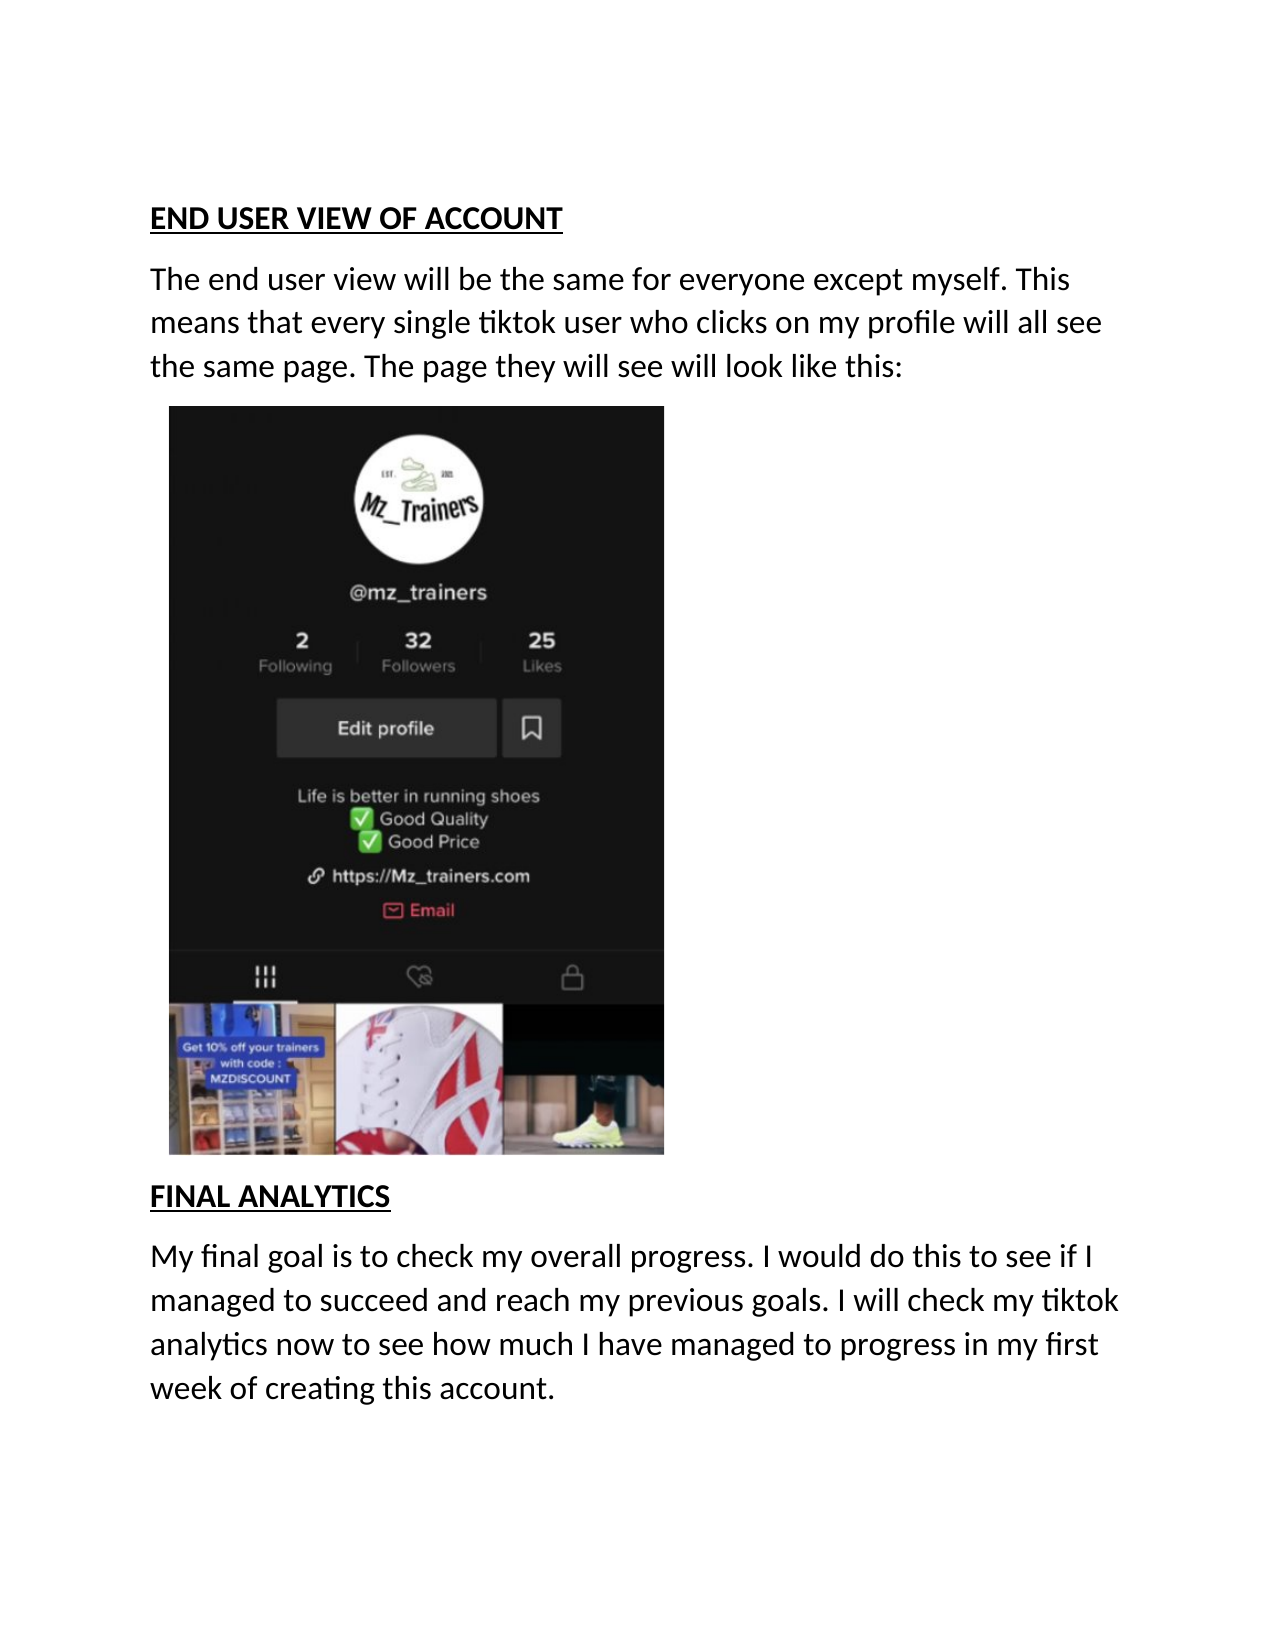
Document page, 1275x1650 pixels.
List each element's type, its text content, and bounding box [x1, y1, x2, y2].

text END USER VIEW OF ACCOUNT [150, 197, 1125, 238]
text My final goal is to check my overall progress. I would do this to see if I managed to succeed and reach my previous goals. I will check my tiktok analytics now to see how much I have managed to progress in my first week of creating this account. [150, 1236, 1125, 1408]
text The end user view will be the same for everyone except myself. This means that every single tiktok user who clicks on my profile will all see the same page. The page they will see will look like this: [150, 257, 1125, 386]
text FINAL ANALYTICS [150, 1175, 1125, 1216]
